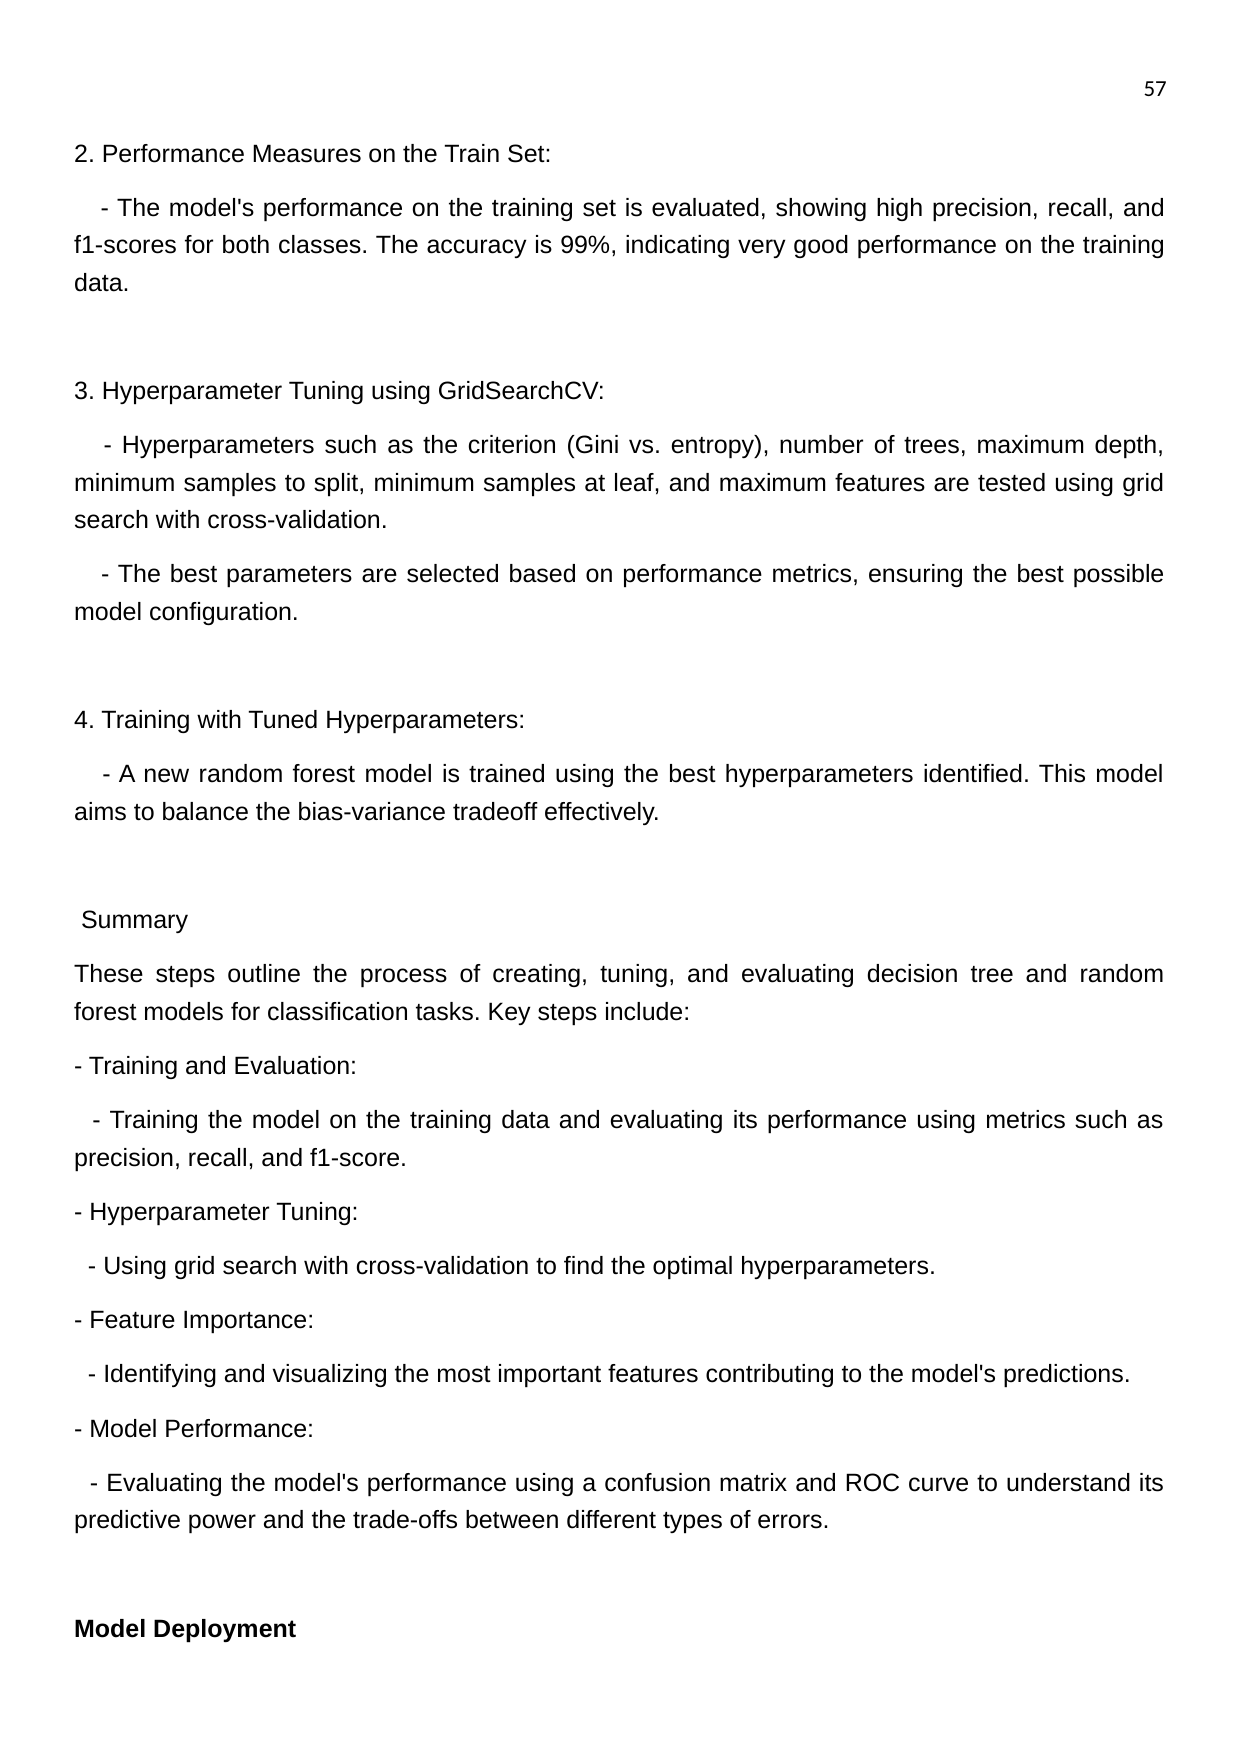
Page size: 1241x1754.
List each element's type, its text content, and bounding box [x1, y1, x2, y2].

text 4. Training with Tuned Hyperparameters: [74, 697, 1166, 734]
text Model Deployment [74, 1605, 1166, 1642]
text These steps outline the process of creating, tuning, and evaluating decision tree and random forest models for classification tasks. Key steps include: [74, 951, 1166, 1026]
text - Identifying and visualizing the most important features contributing to the model's predictions. [74, 1351, 1166, 1388]
text - Evaluating the model's performance using a confusion matrix and ROC curve to understand its predictive power and the trade-offs between different types of errors. [74, 1459, 1166, 1534]
text - The model's performance on the training set is evaluated, showing high precision, recall, and f1-scores for both classes. The accuracy is 99%, indicating very good performance on the training data. [74, 184, 1166, 297]
text - A new random forest model is trained using the best hyperparameters identified. This model aims to balance the bias-variance tradeoff effectively. [74, 751, 1166, 826]
text - The best parameters are selected based on performance metrics, ensuring the best possible model configuration. [74, 551, 1166, 626]
text Summary [74, 897, 1166, 934]
text 2. Performance Measures on the Train Set: [74, 130, 1166, 167]
text - Using grid search with cross-validation to find the optimal hyperparameters. [74, 1242, 1166, 1280]
text - Hyperparameters such as the criterion (Gini vs. entropy), number of trees, maximum depth, minimum samples to split, minimum samples at leaf, and maximum features are tested using grid search with cross-validation. [74, 422, 1166, 534]
text - Feature Importance: [74, 1297, 1166, 1334]
text 3. Hyperparameter Tuning using GridSearchCV: [74, 367, 1166, 405]
text - Model Performance: [74, 1405, 1166, 1442]
text - Hyperparameter Tuning: [74, 1188, 1166, 1226]
text - Training the model on the training data and evaluating its performance using metrics such as precision, recall, and f1-score. [74, 1097, 1166, 1172]
text - Training and Evaluation: [74, 1042, 1166, 1080]
